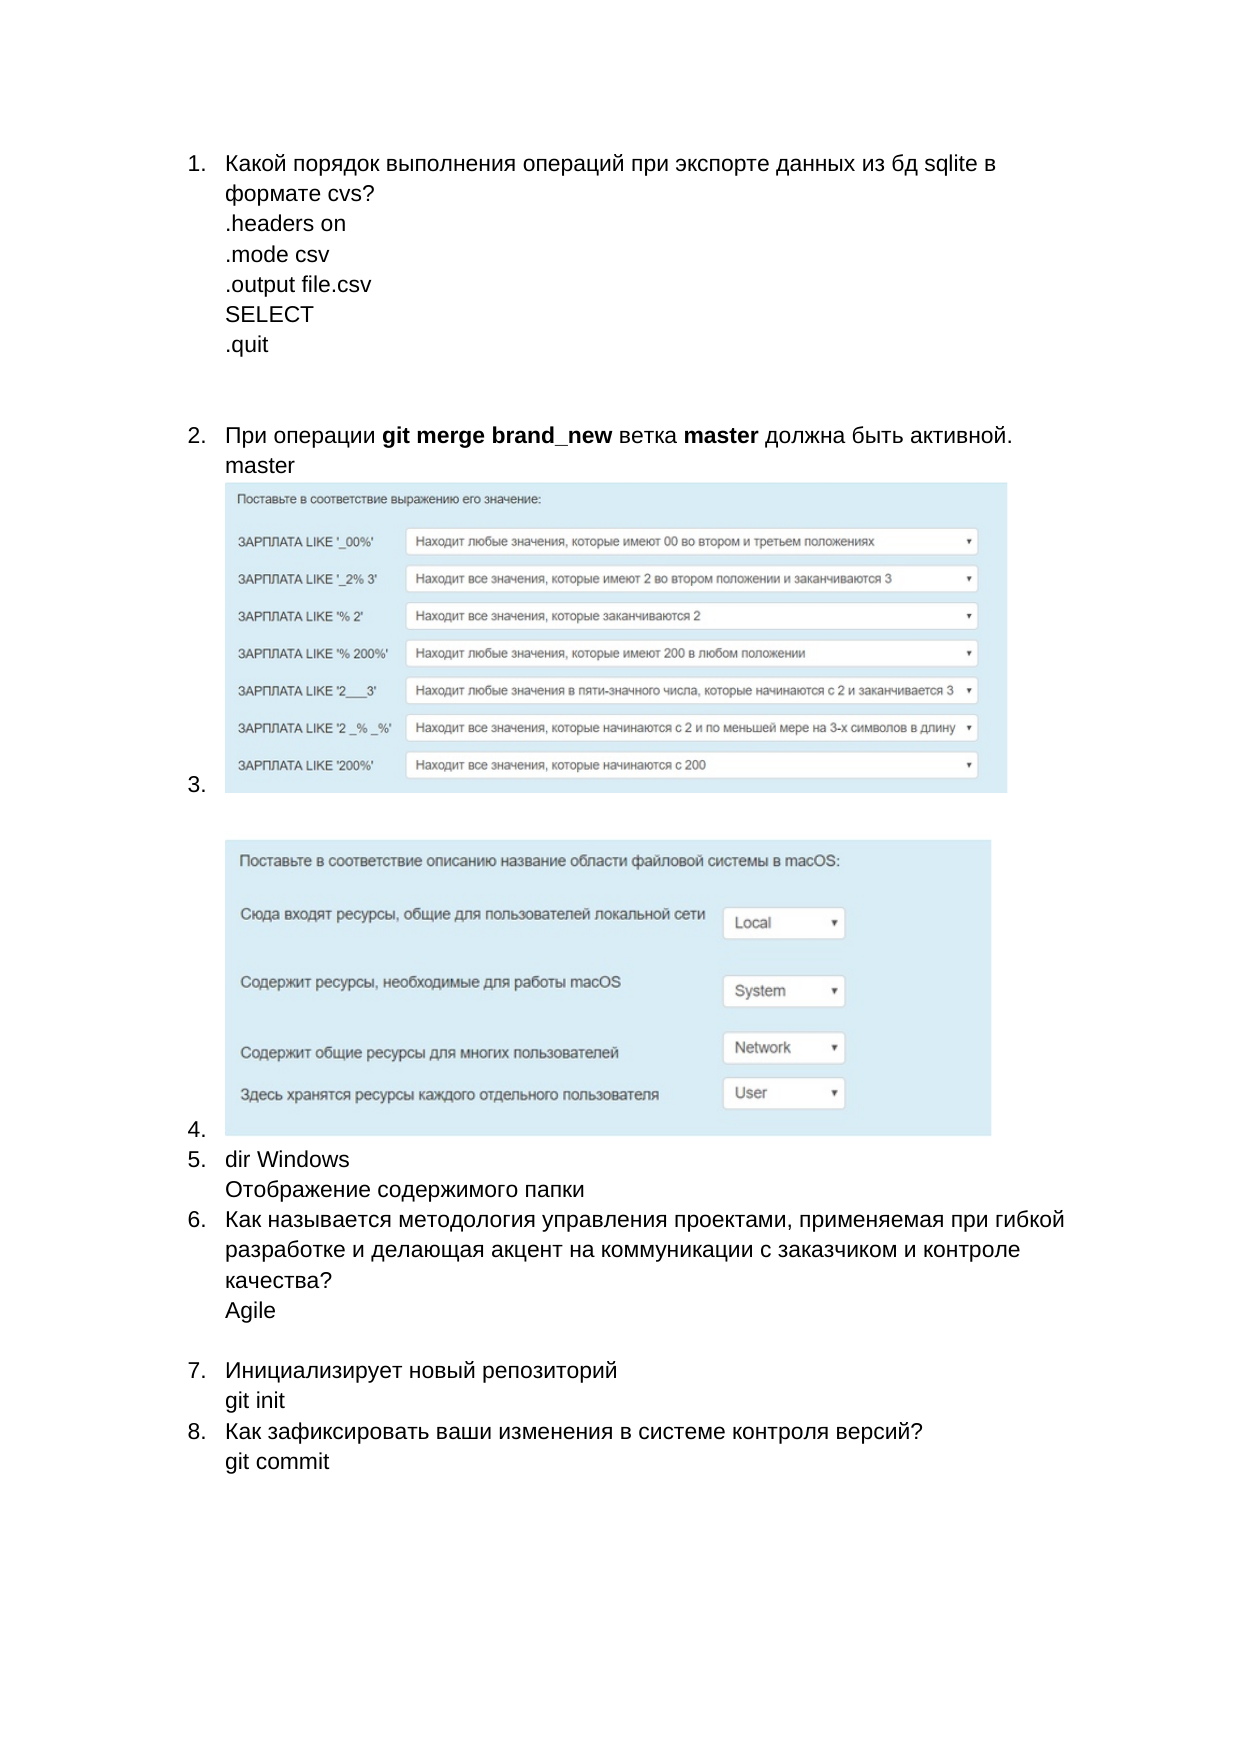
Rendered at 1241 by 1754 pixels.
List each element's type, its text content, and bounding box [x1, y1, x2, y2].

list Какой порядок выполнения операций при экспорте данных из бд sqlite в формате cvs? .headers on .mode csv .output file.csv SELECT .quit [187, 150, 1090, 358]
list Как называется методология управления проектами, применяемая при гибкой разработке и делающая акцент на коммуникации с заказчиком и контроле качества? Agile [187, 1206, 1090, 1323]
list Инициализирует новый репозиторий git init [187, 1357, 1090, 1414]
picture [225, 831, 992, 1137]
picture [225, 482, 1008, 793]
list При операции git merge brand_new ветка master должна быть активной. master [187, 422, 1090, 478]
list Как зафиксировать ваши изменения в системе контроля версий? git commit [187, 1418, 1090, 1474]
list dir Windows Отображение содержимого папки [187, 1146, 1090, 1202]
